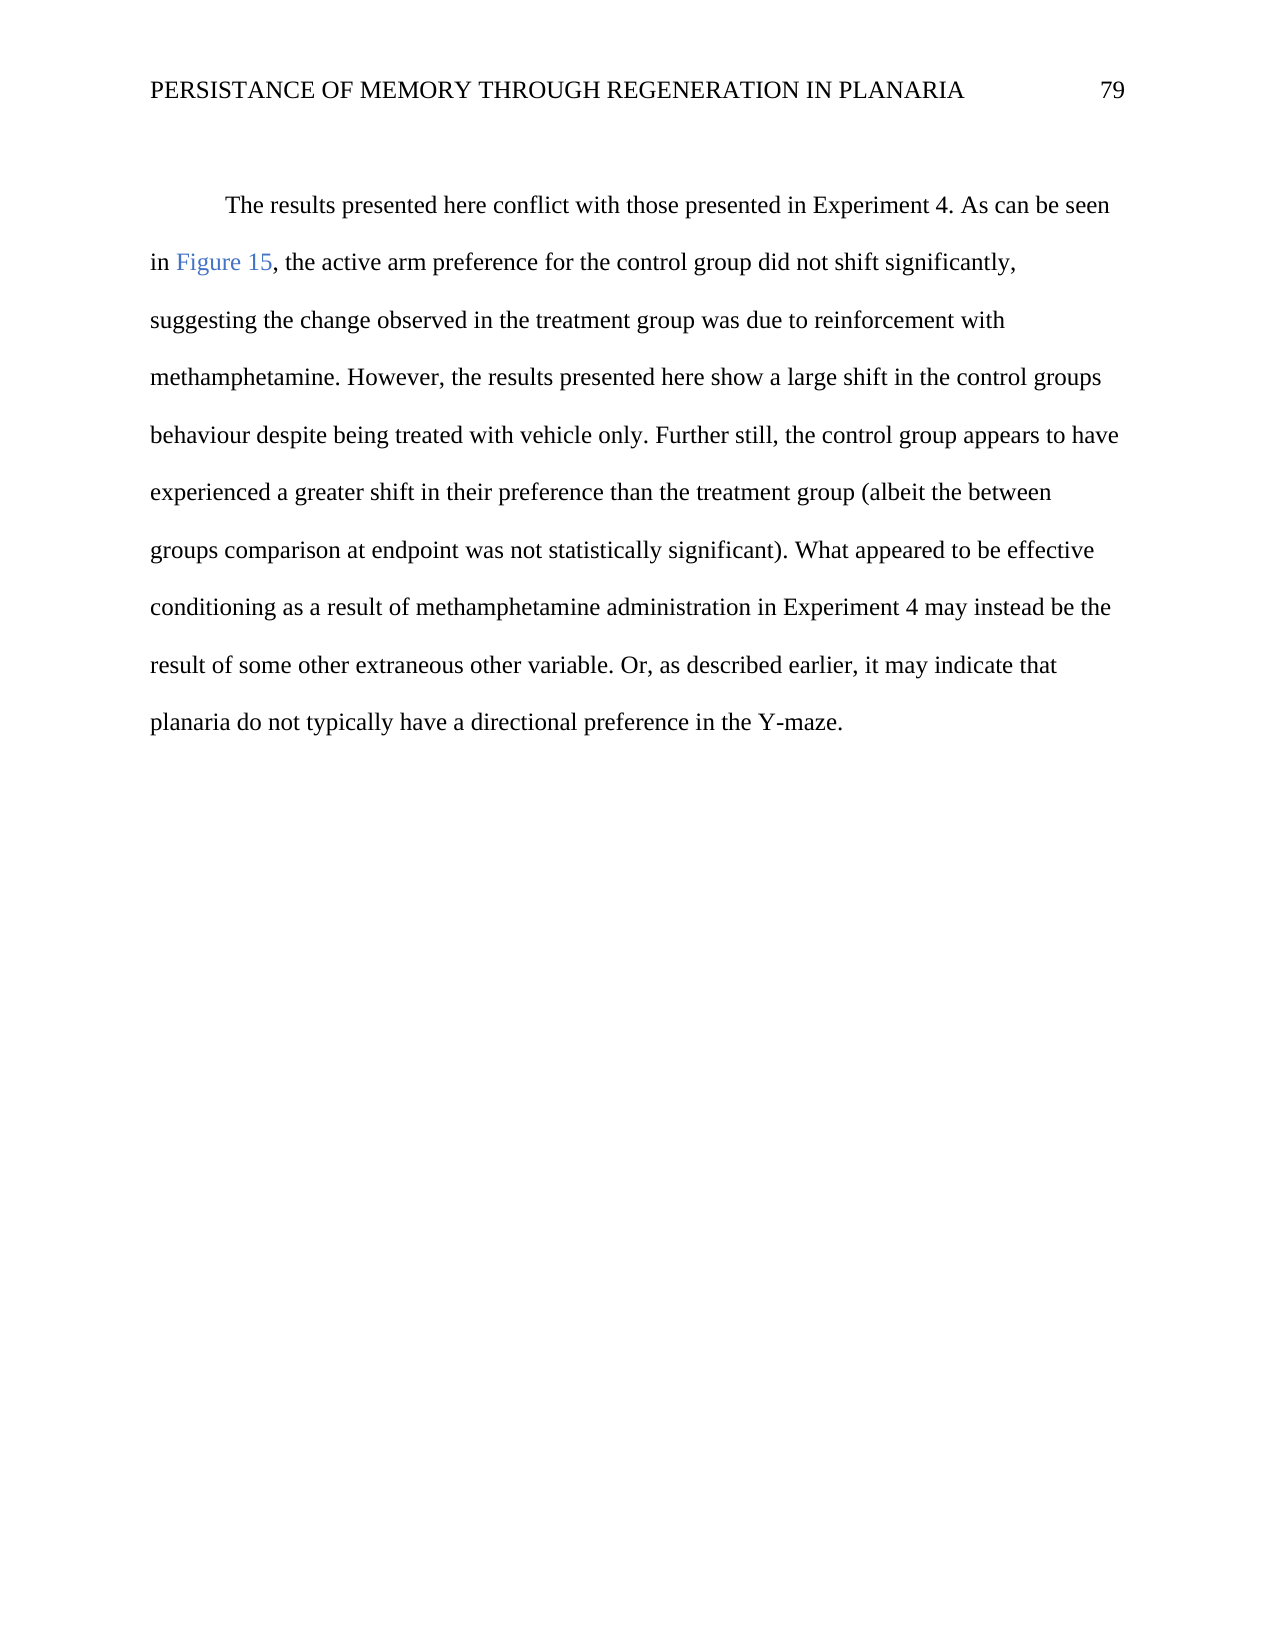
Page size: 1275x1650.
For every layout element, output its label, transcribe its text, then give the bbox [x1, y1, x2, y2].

text The results presented here conflict with those presented in Experiment 4. As can be seen in Figure 15, the active arm preference for the control group did not shift significantly, suggesting the change observed in the treatment group was due to reinforcement with methamphetamine. However, the results presented here show a large shift in the control groups behaviour despite being treated with vehicle only. Further still, the control group appears to have experienced a greater shift in their preference than the treatment group (albeit the between groups comparison at endpoint was not statistically significant). What appeared to be effective conditioning as a result of methamphetamine administration in Experiment 4 may instead be the result of some other extraneous other variable. Or, as described earlier, it may indicate that planaria do not typically have a directional preference in the Y-maze. [150, 190, 1125, 736]
